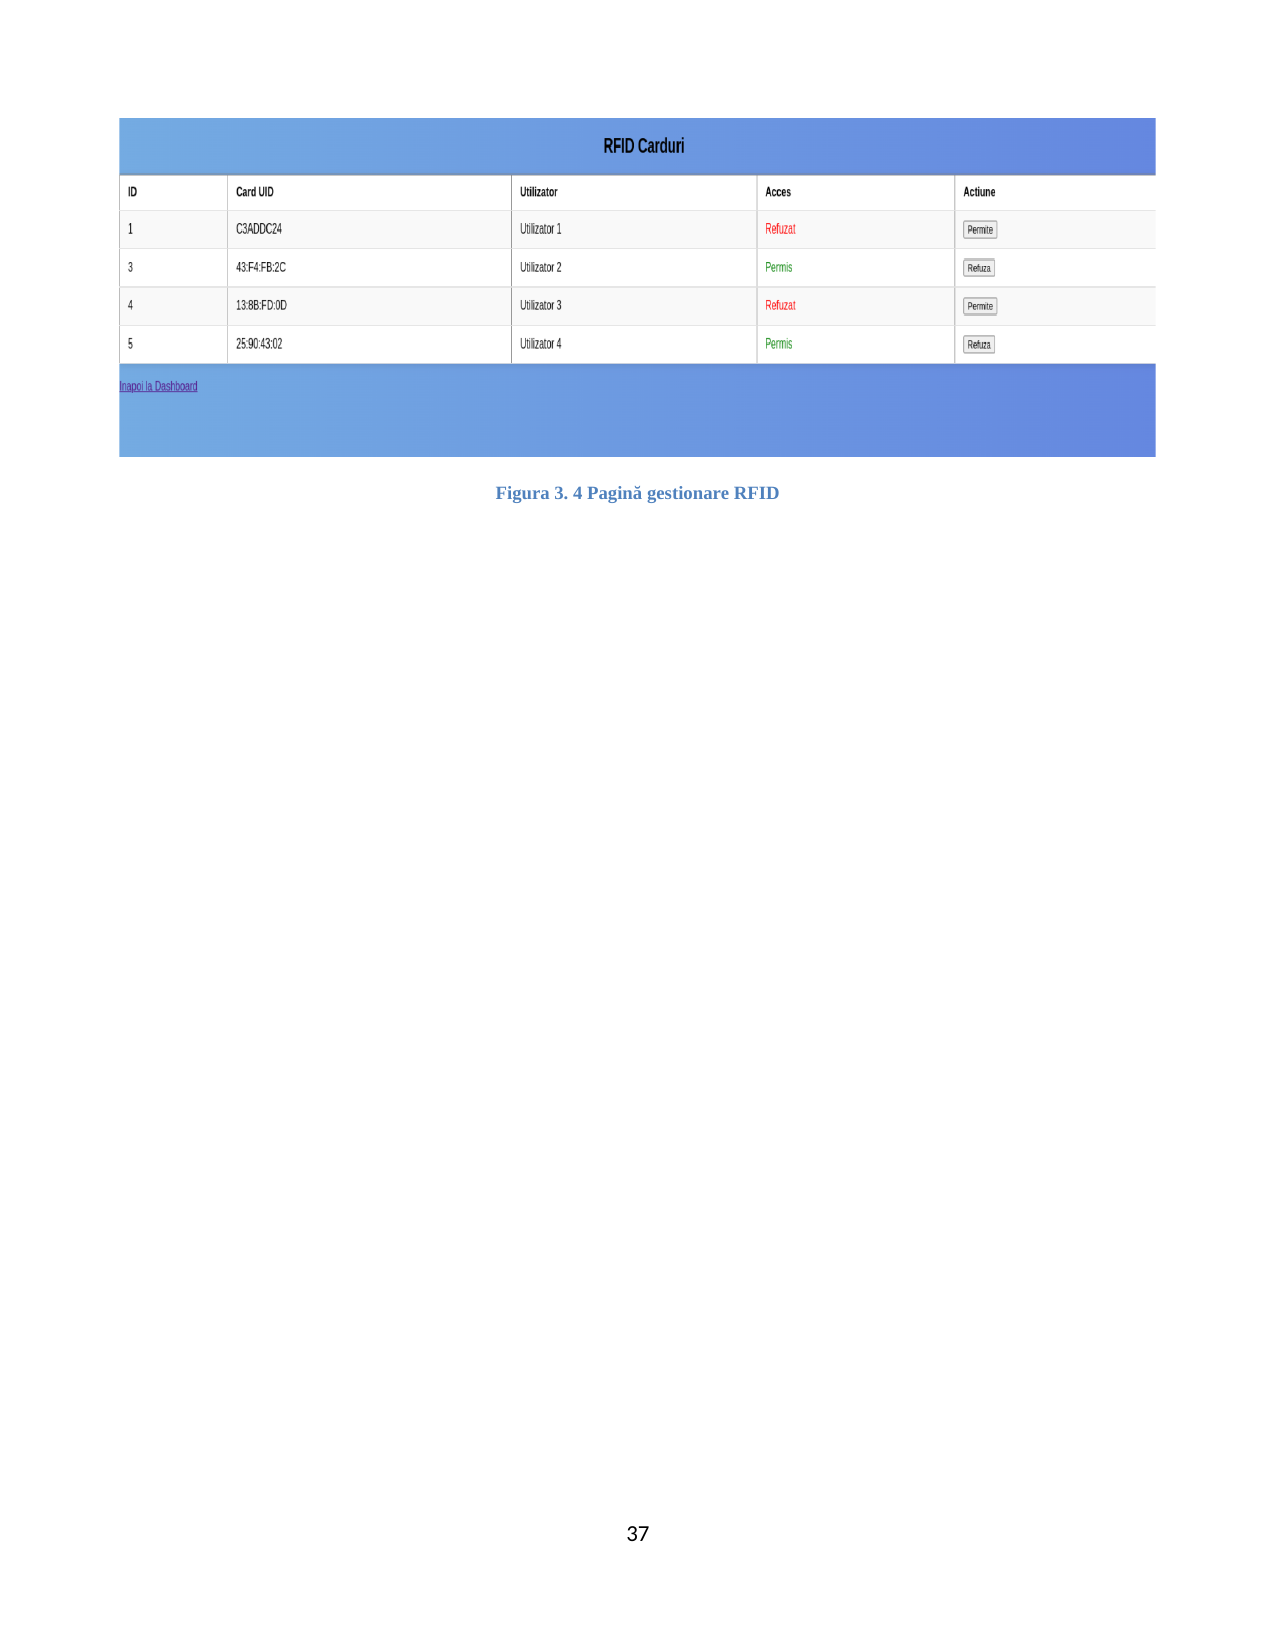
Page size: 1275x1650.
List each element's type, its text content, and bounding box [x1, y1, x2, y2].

text Figura 3. 4 Pagină gestionare RFID [118, 482, 1157, 503]
picture [119, 118, 1156, 457]
